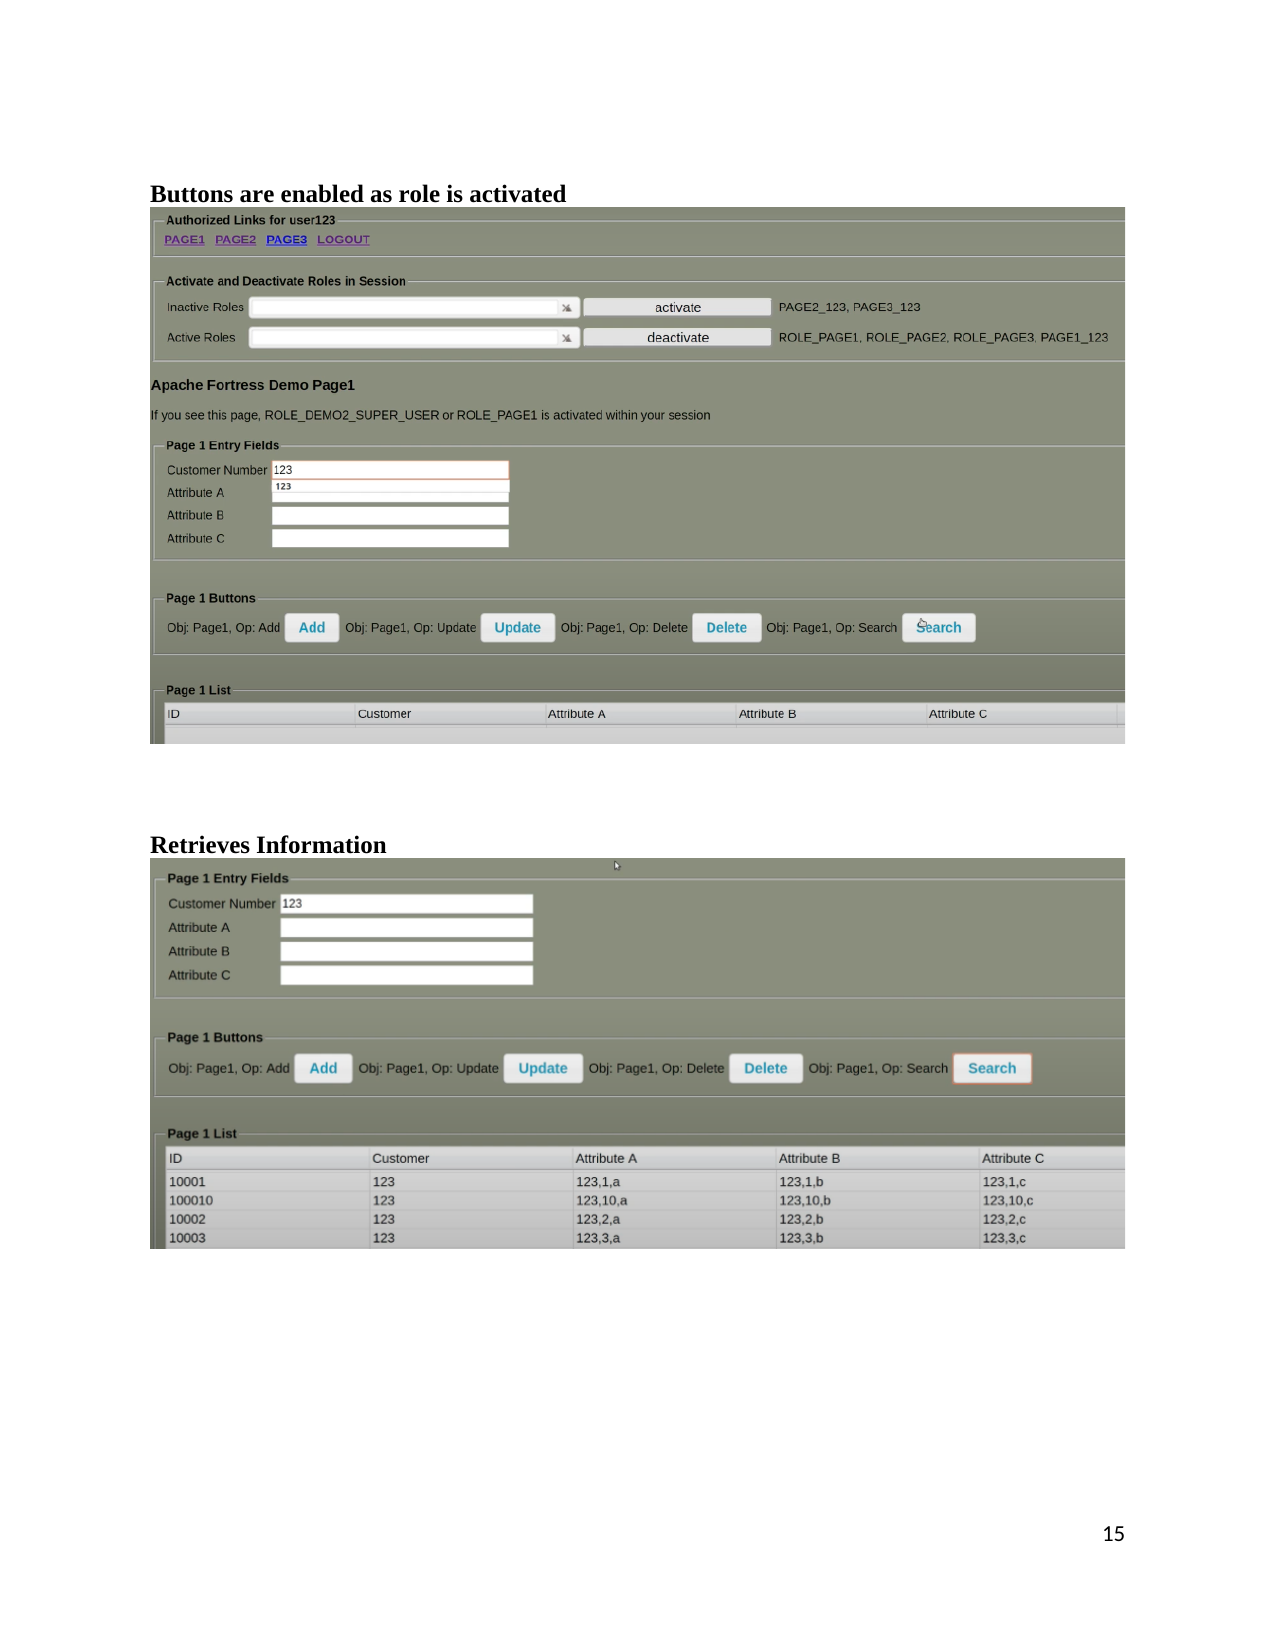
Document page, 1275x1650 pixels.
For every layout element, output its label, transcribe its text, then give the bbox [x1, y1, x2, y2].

picture [150, 858, 1125, 1249]
text Retrieves Information [150, 830, 1125, 858]
text Buttons are enabled as role is activated [150, 179, 1125, 207]
picture [150, 207, 1125, 744]
